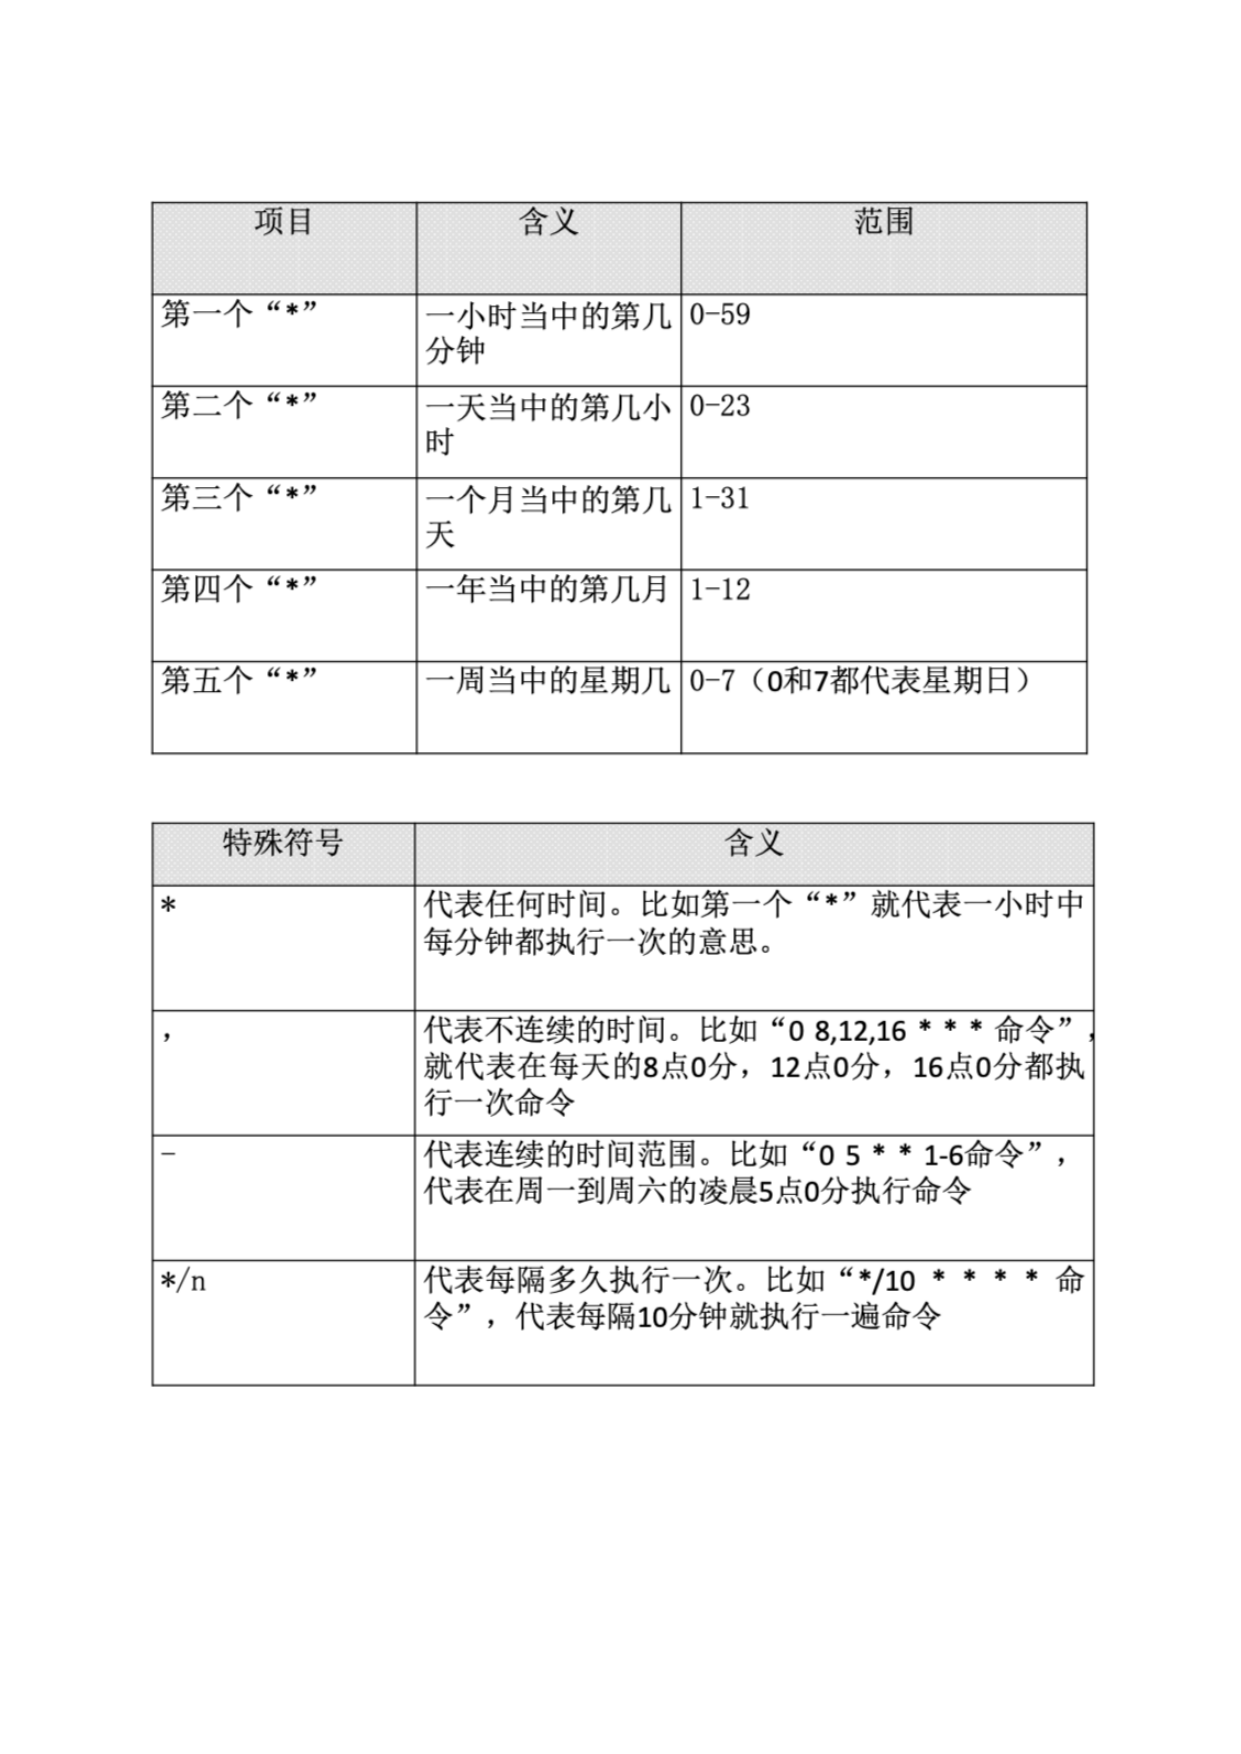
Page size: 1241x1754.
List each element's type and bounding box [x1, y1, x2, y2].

picture [125, 793, 1114, 1400]
picture [125, 173, 1114, 769]
